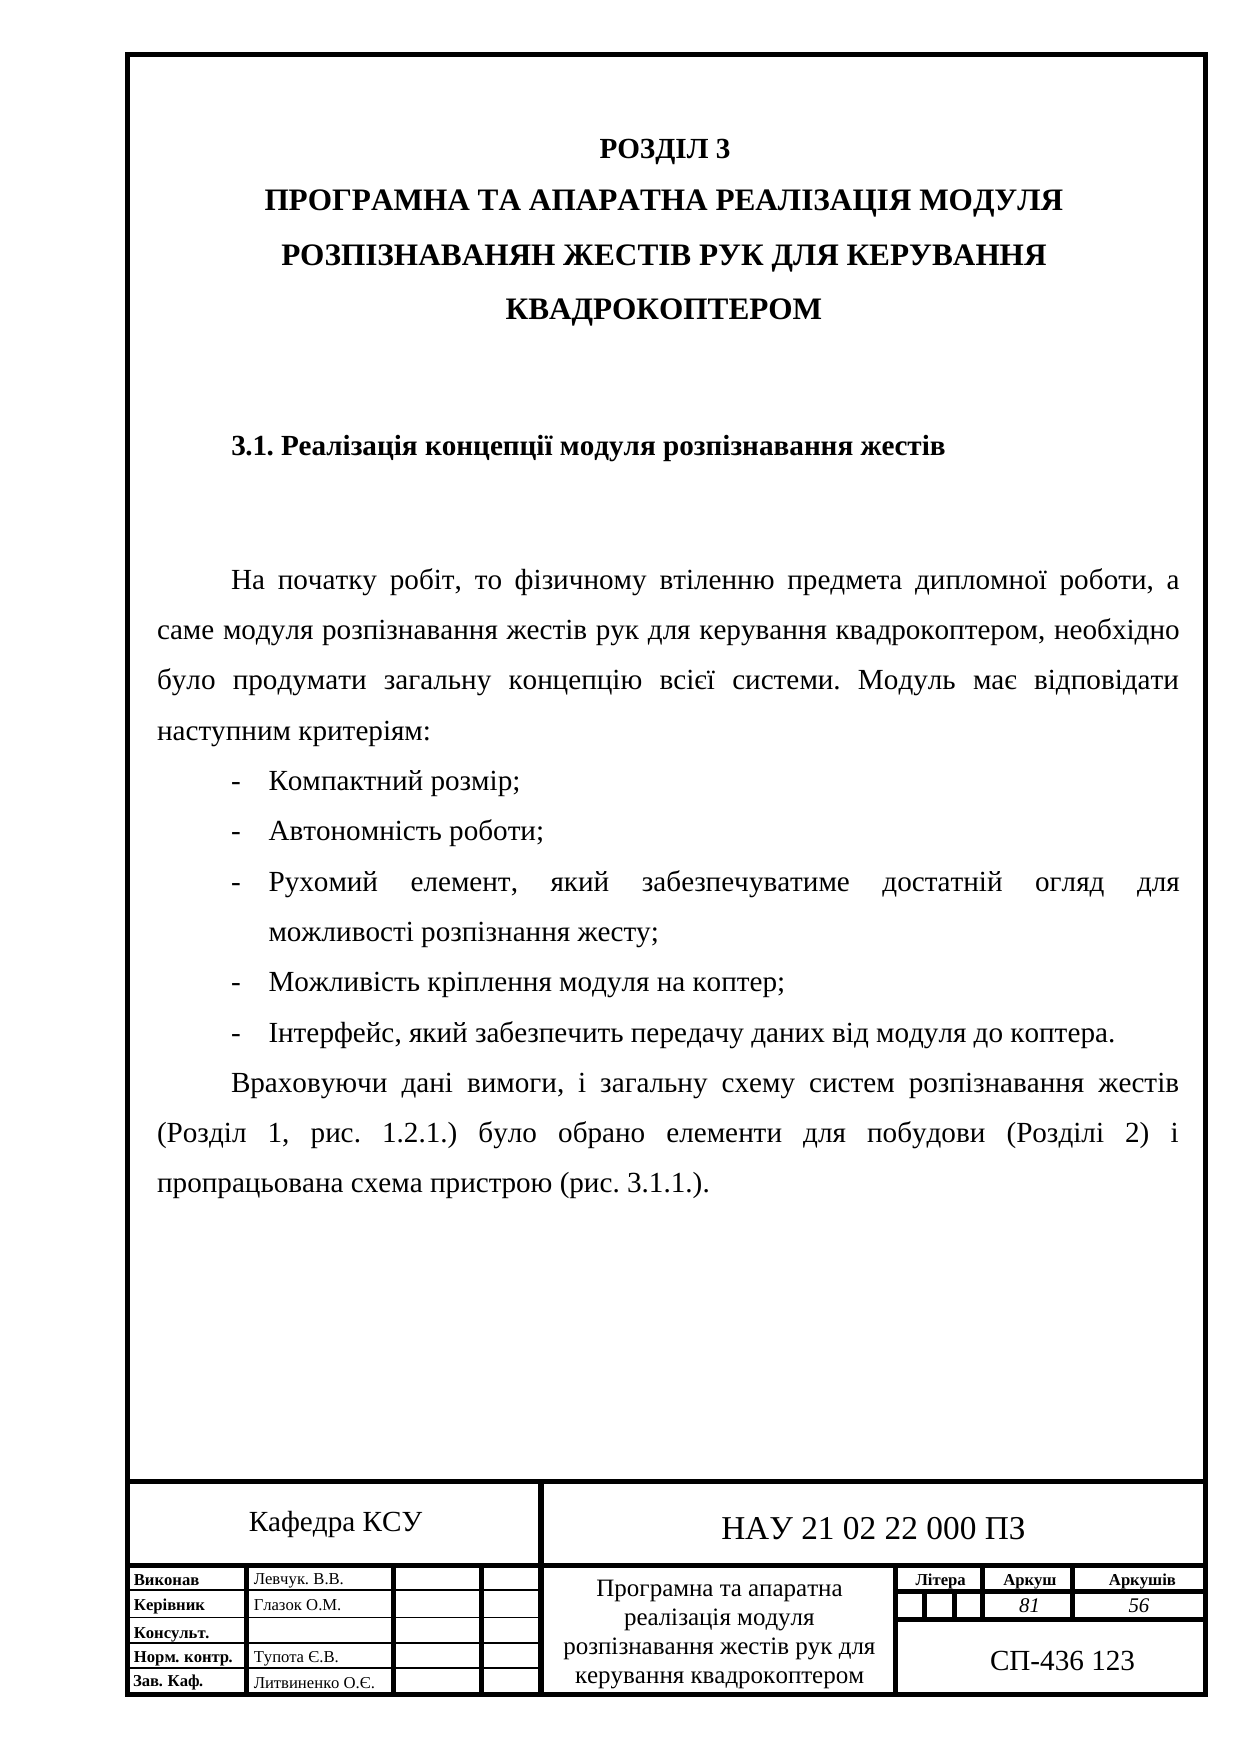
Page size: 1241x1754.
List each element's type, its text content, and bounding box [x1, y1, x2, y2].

table_cell Літера [898, 1568, 980, 1589]
table_cell [484, 1618, 538, 1642]
table_cell Норм. контр. [130, 1644, 244, 1667]
table_cell [249, 1618, 391, 1642]
table_cell [396, 1618, 479, 1642]
table_cell [957, 1594, 980, 1617]
table_cell 56 [1075, 1594, 1203, 1617]
table_cell [927, 1594, 952, 1617]
table_cell Аркуш [985, 1568, 1070, 1589]
table_cell Аркушів [1075, 1568, 1203, 1589]
table_cell Тупота Є.В. [249, 1644, 391, 1667]
table_cell НАУ 21 02 22 000 ПЗ [544, 1484, 1203, 1563]
table_cell [484, 1669, 538, 1692]
table_cell [396, 1568, 479, 1589]
table_cell [396, 1644, 479, 1667]
table_cell Левчук. В.В. [249, 1568, 391, 1589]
table_cell Кафедра КСУ [130, 1484, 538, 1563]
table_cell [484, 1591, 538, 1617]
table_cell [484, 1644, 538, 1667]
table_cell [898, 1594, 922, 1617]
table_cell [484, 1568, 538, 1589]
table_cell [396, 1591, 479, 1617]
table_header РОЗДІЛ 3 ПРОГРАМНА ТА АПАРАТНА РЕАЛІЗАЦІЯ МОДУЛЯ РОЗПІЗНАВАНЯН ЖЕСТІВ РУК ДЛЯ КЕРУВАННЯ КВАДРОКОПТЕРОМ 3.1. Реалізація концепції модуля розпізнавання жестів На початку робіт, то фізичному втіленню предмета дипломної роботи, а саме модуля розпізнавання жестів рук для керування квадрокоптером, необхідно було продумати загальну концепцію всієї системи. Модуль має відповідати наступним критеріям: Компактний розмір; Автономність роботи; Рухомий елемент, який забезпечуватиме достатній огляд для можливості розпізнання жесту; Можливість кріплення модуля на коптер; Інтерфейс, який забезпечить передачу даних від модуля до коптера. Враховуючи дані вимоги, і загальну схему систем розпізнавання жестів (Розділ 1, рис. 1.2.1.) було обрано елементи для побудови (Розділі 2) і пропрацьована схема пристрою (рис. 3.1.1.). [130, 57, 1203, 1479]
table_cell Програмна та апаратна реалізація модуля розпізнавання жестів рук для керування квадрокоптером [544, 1568, 893, 1692]
table_cell Литвиненко О.Є. [249, 1669, 391, 1692]
table_cell Зав. Каф. [130, 1669, 244, 1692]
table_cell Керівник [130, 1591, 244, 1617]
table_cell 81 [985, 1594, 1070, 1617]
table_cell [396, 1669, 479, 1692]
table_cell СП-436 123 [898, 1622, 1203, 1692]
table_cell Глазок О.М. [249, 1591, 391, 1617]
table_cell Виконав [130, 1568, 244, 1589]
table_cell Консульт. [130, 1618, 244, 1642]
